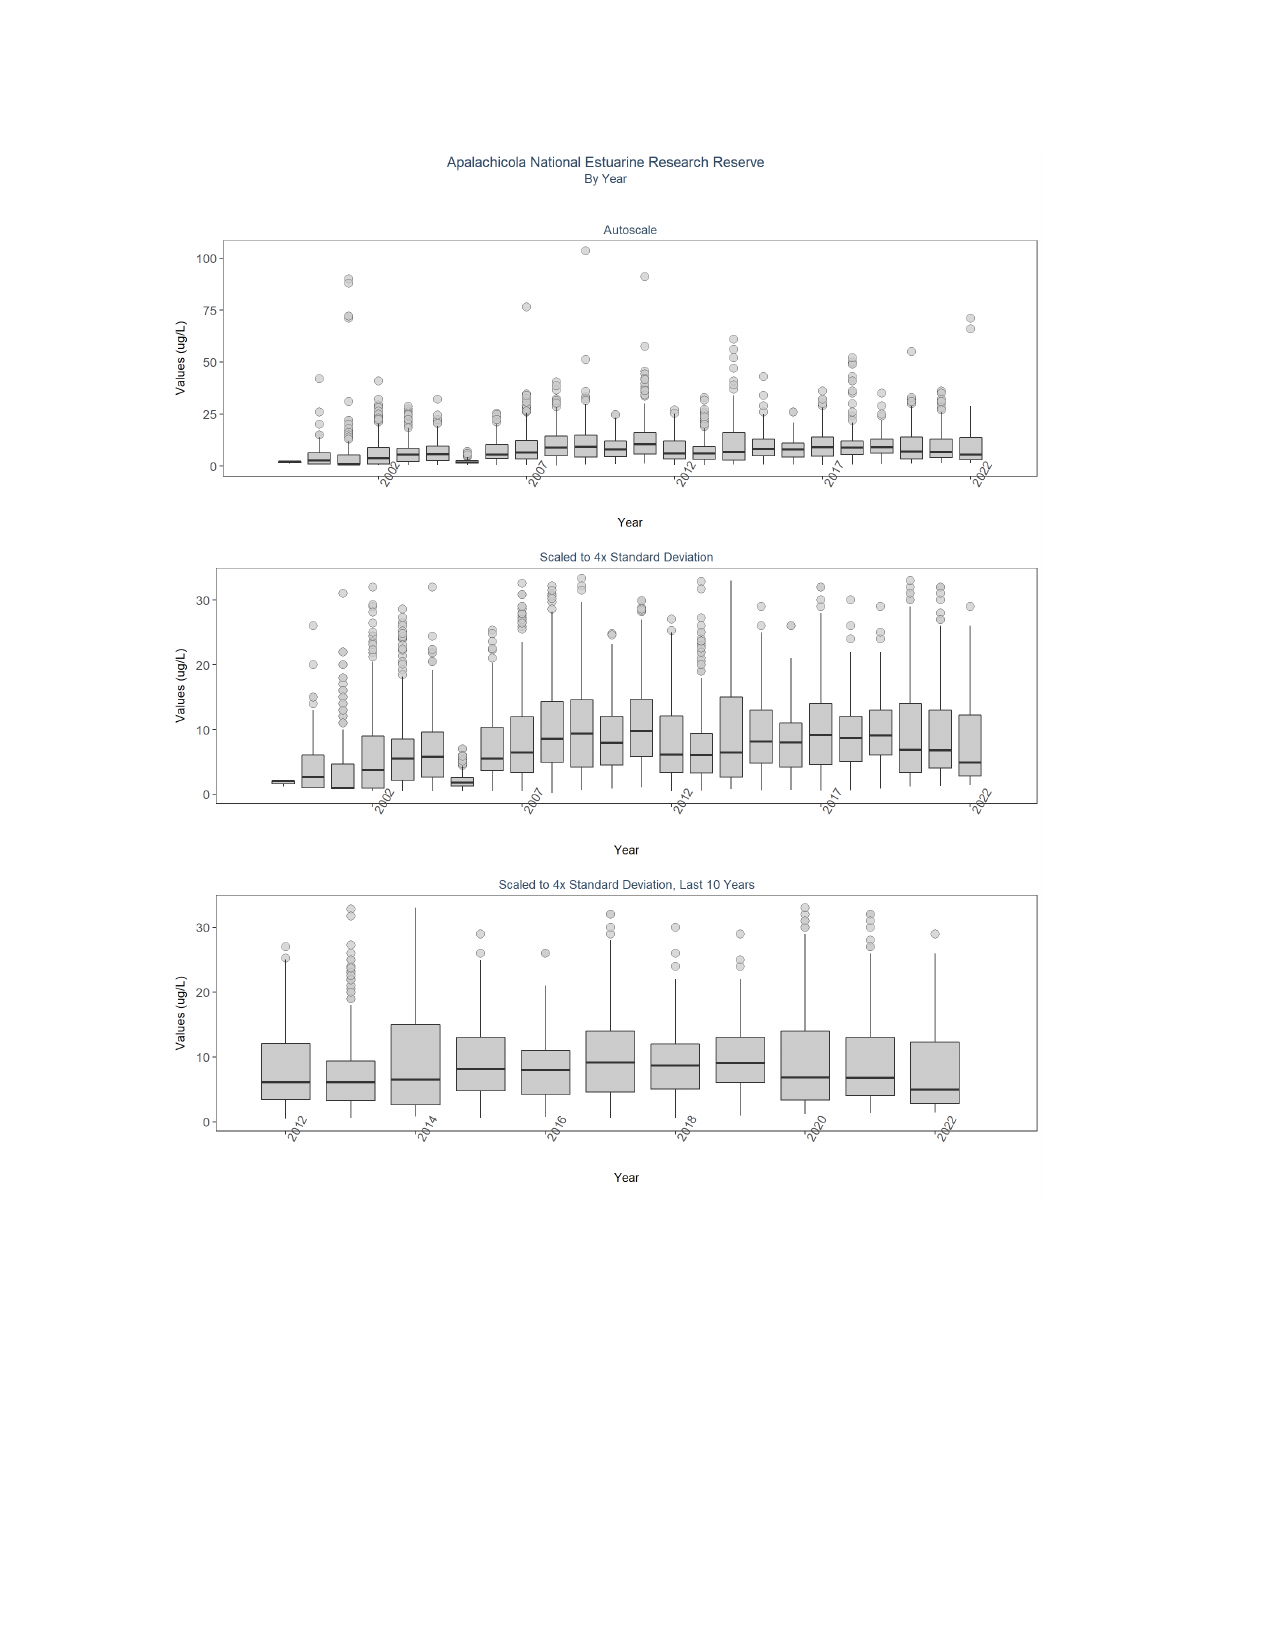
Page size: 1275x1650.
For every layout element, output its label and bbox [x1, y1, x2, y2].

picture [168, 150, 1044, 1200]
